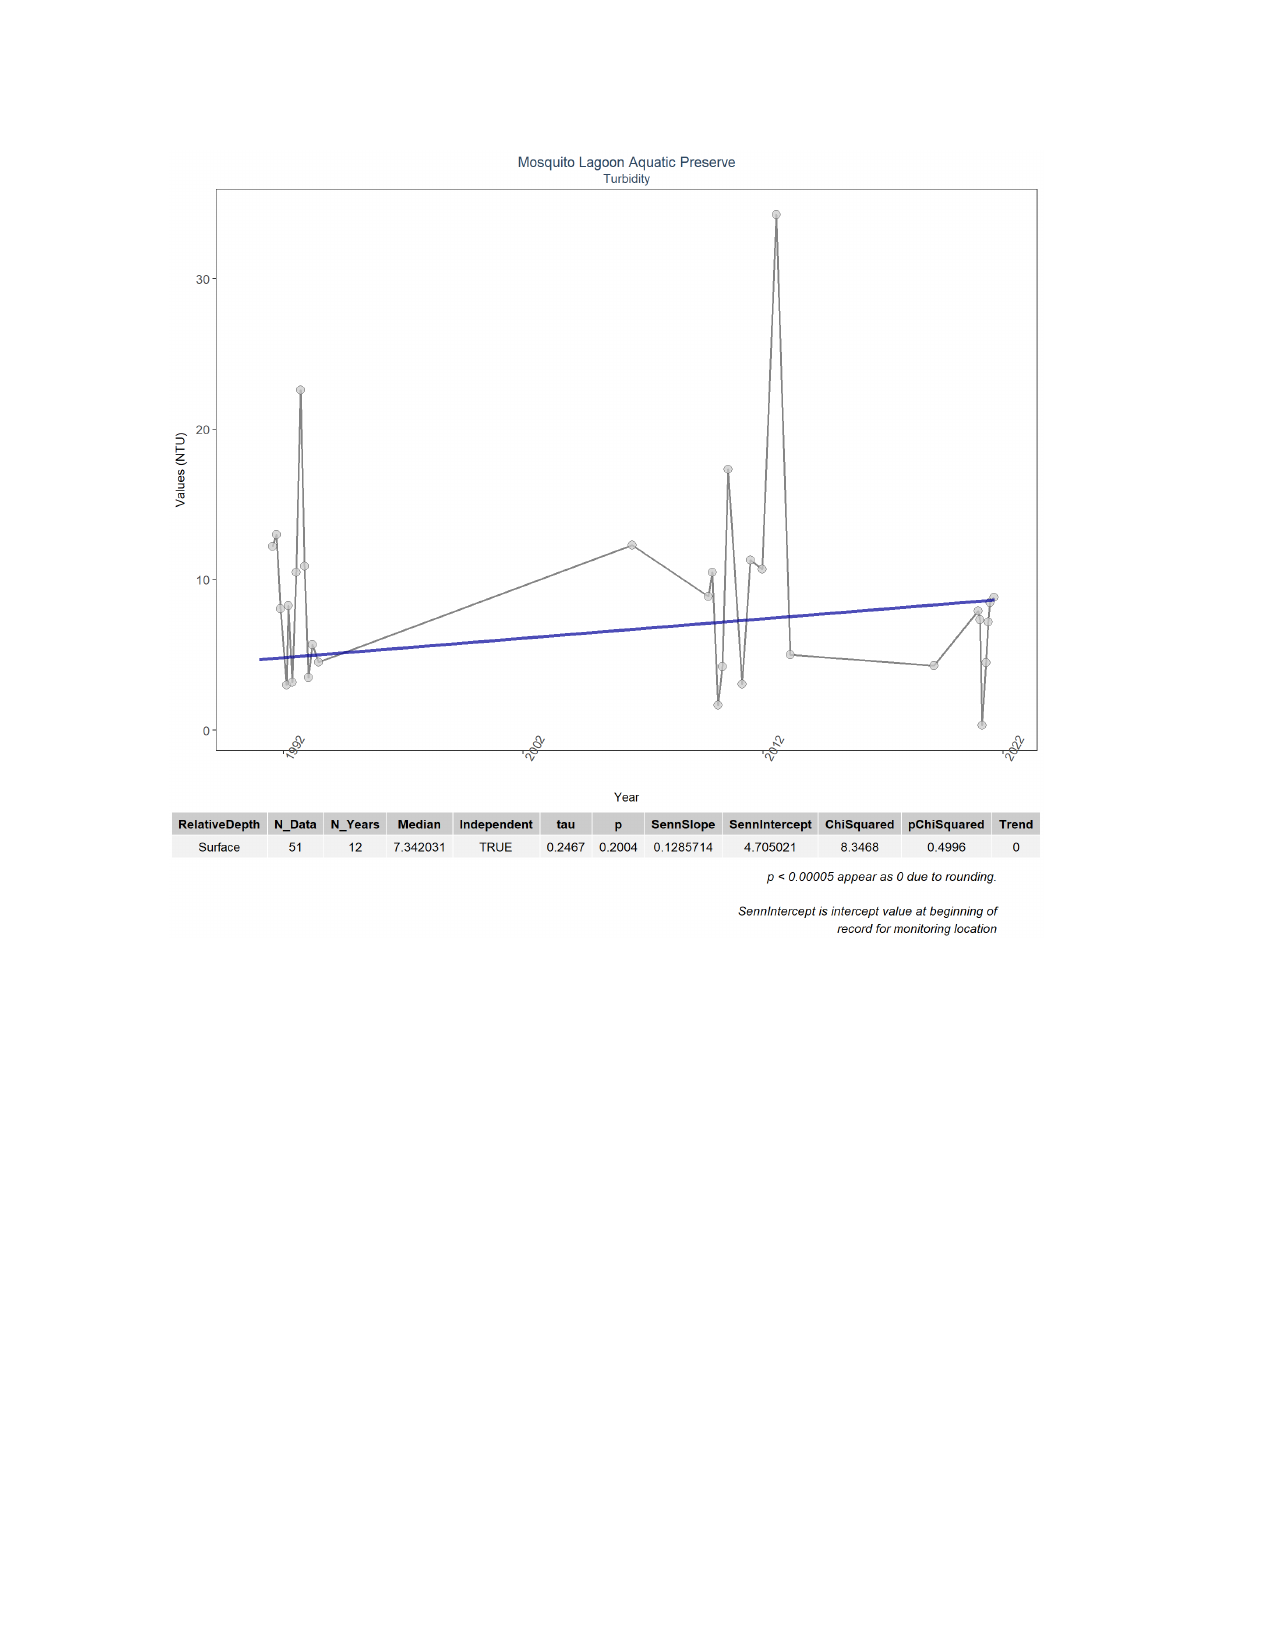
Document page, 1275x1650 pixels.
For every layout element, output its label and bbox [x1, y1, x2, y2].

picture [168, 150, 1044, 938]
